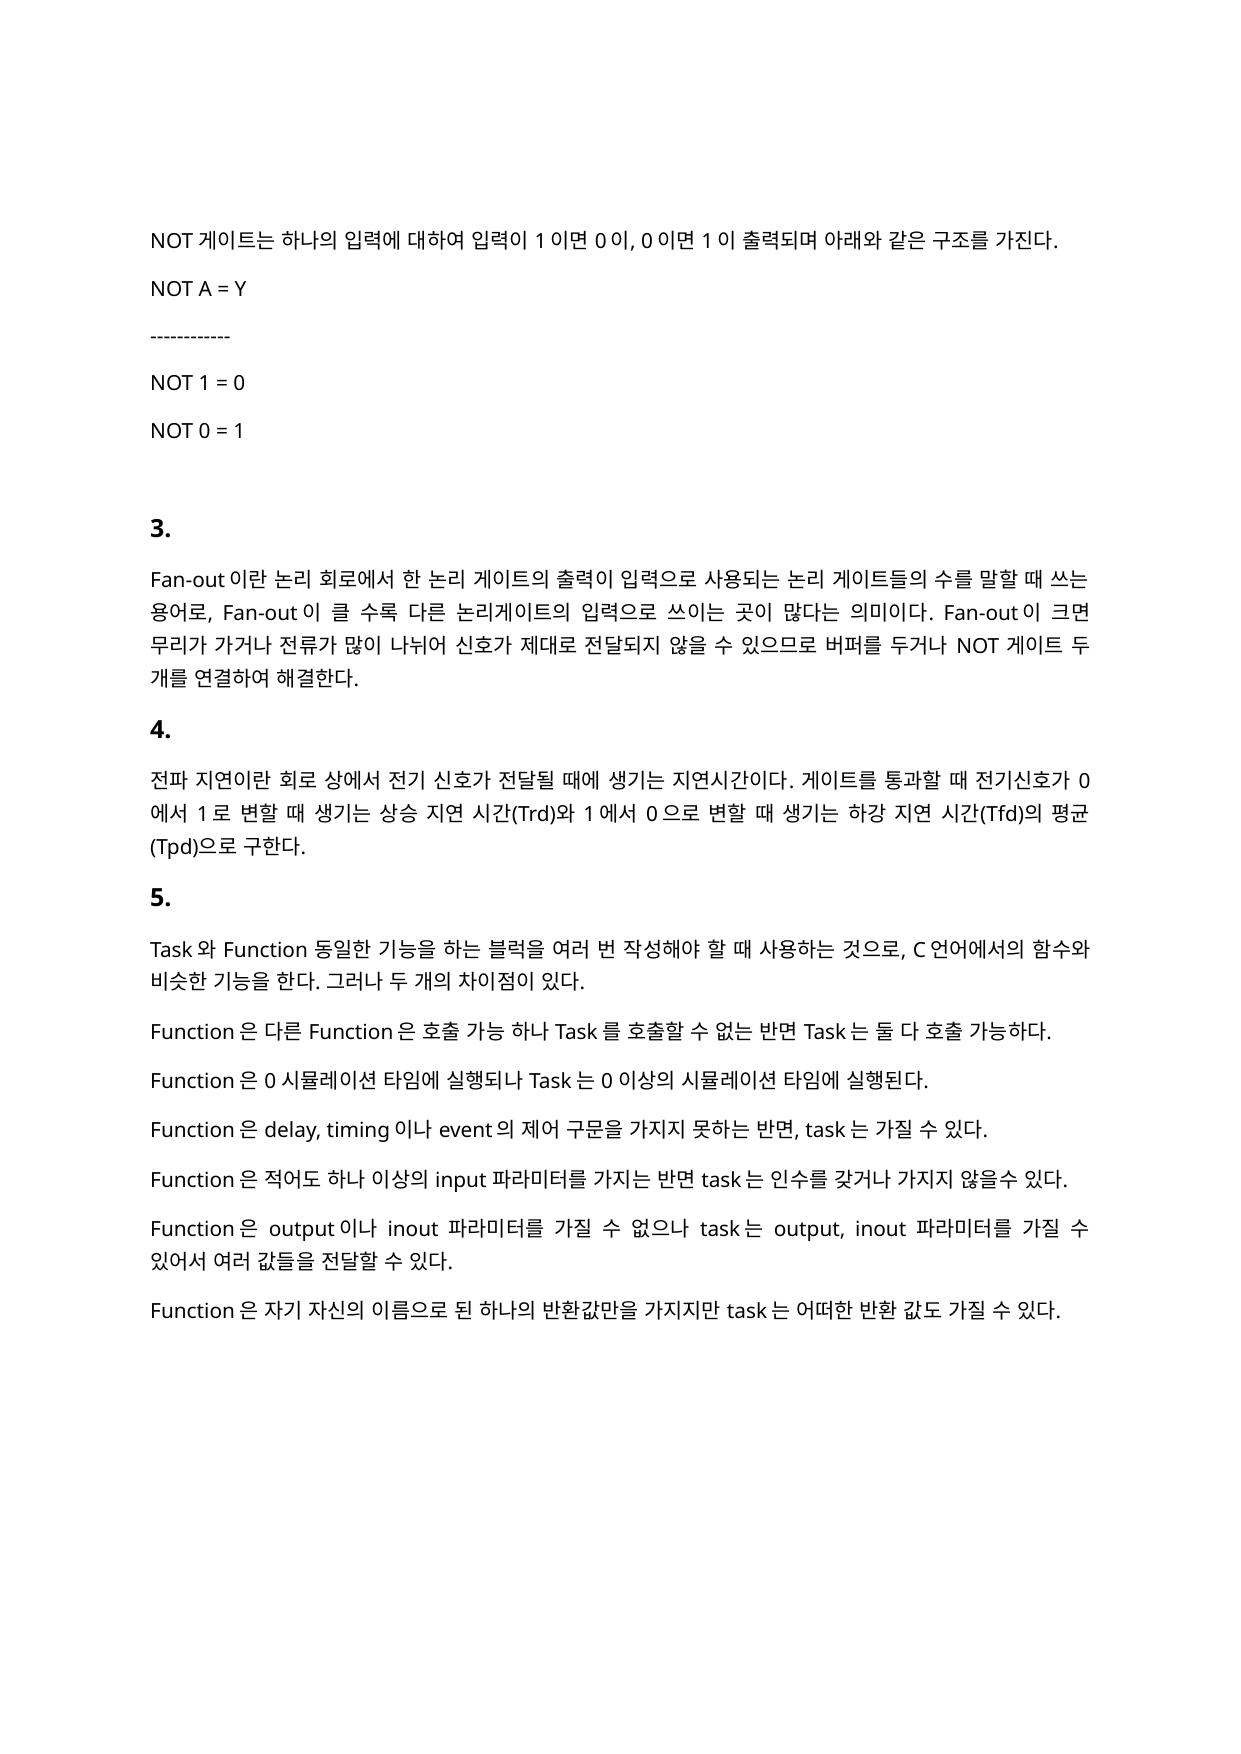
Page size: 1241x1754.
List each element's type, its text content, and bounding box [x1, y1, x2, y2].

text NOT 1 = 0 [150, 368, 1090, 397]
text Function은 delay, timing이나 event의 제어 구문을 가지지 못하는 반면, task는 가질 수 있다. [150, 1114, 1090, 1144]
text NOT 0 = 1 [150, 416, 1090, 444]
text Task와 Function 동일한 기능을 하는 블럭을 여러 번 작성해야 할 때 사용하는 것으로, C언어에서의 함수와 비슷한 기능을 한다. 그러나 두 개의 차이점이 있다. [150, 933, 1090, 996]
text ------------ [150, 321, 1090, 349]
text NOT A = Y [150, 274, 1090, 302]
text Function은 다른 Function은 호출 가능 하나 Task를 호출할 수 없는 반면 Task는 둘 다 호출 가능하다. [150, 1015, 1090, 1045]
text Function은 0 시뮬레이션 타임에 실행되나 Task는 0 이상의 시뮬레이션 타임에 실행된다. [150, 1064, 1090, 1095]
text Fan-out이란 논리 회로에서 한 논리 게이트의 출력이 입력으로 사용되는 논리 게이트들의 수를 말할 때 쓰는 용어로, Fan-out이 클 수록 다른 논리게이트의 입력으로 쓰이는 곳이 많다는 의미이다. Fan-out이 크면 무리가 가거나 전류가 많이 나뉘어 신호가 제대로 전달되지 않을 수 있으므로 버퍼를 두거나 NOT 게이트 두 개를 연결하여 해결한다. [150, 564, 1090, 692]
text 4. [150, 711, 1090, 745]
text Function은 자기 자신의 이름으로 된 하나의 반환값만을 가지지만 task는 어떠한 반환 값도 가질 수 있다. [150, 1294, 1090, 1325]
text 3. [150, 510, 1090, 544]
text NOT 게이트는 하나의 입력에 대하여 입력이 1이면 0이, 0이면 1이 출력되며 아래와 같은 구조를 가진다. [150, 224, 1090, 255]
text Function은 output이나 inout 파라미터를 가질 수 없으나 task는 output, inout 파라미터를 가질 수 있어서 여러 값들을 전달할 수 있다. [150, 1212, 1090, 1276]
text 전파 지연이란 회로 상에서 전기 신호가 전달될 때에 생기는 지연시간이다. 게이트를 통과할 때 전기신호가 0에서 1로 변할 때 생기는 상승 지연 시간(Trd)와 1에서 0으로 변할 때 생기는 하강 지연 시간(Tfd)의 평균(Tpd)으로 구한다. [150, 765, 1090, 860]
text Function은 적어도 하나 이상의 input 파라미터를 가지는 반면 task는 인수를 갖거나 가지지 않을수 있다. [150, 1163, 1090, 1193]
text 5. [150, 879, 1090, 913]
